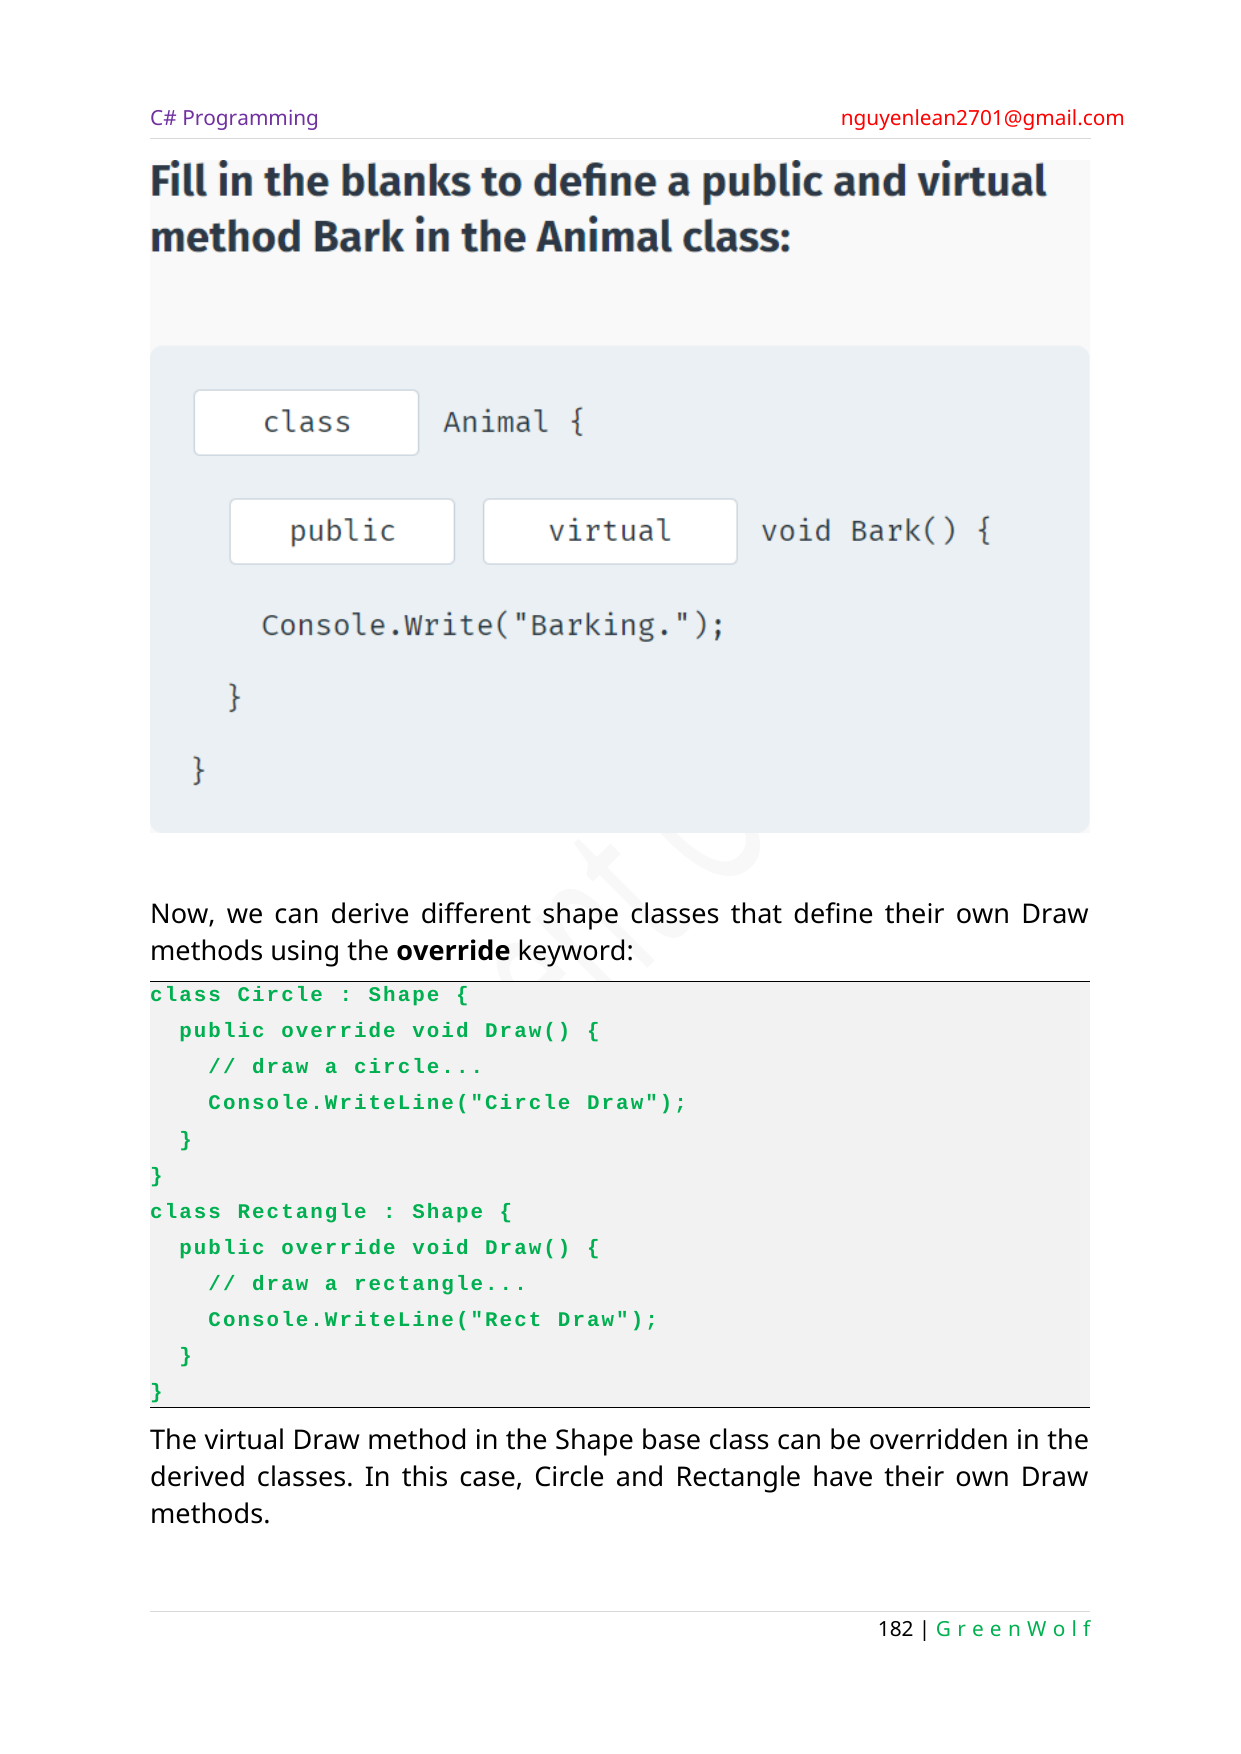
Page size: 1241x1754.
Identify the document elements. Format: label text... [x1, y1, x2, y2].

text } [150, 1378, 1090, 1407]
text public override void Draw() { [150, 1017, 1090, 1044]
text class Rectangle : Shape { [150, 1198, 1090, 1224]
text Now, we can derive different shape classes that define their own Draw methods using the override keyword: [150, 894, 1090, 968]
text // draw a circle... [150, 1053, 1090, 1080]
picture [150, 160, 1091, 833]
text Console.WriteLine("Rect Draw"); [150, 1306, 1090, 1333]
text } [150, 1125, 1090, 1152]
text } [150, 1342, 1090, 1369]
text class Circle : Shape { [150, 982, 1090, 1008]
text } [150, 1162, 1090, 1188]
text public override void Draw() { [150, 1234, 1090, 1261]
text The virtual Draw method in the Shape base class can be overridden in the derived classes. In this case, Circle and Rectangle have their own Draw methods. [150, 1421, 1090, 1531]
text // draw a rectangle... [150, 1270, 1090, 1297]
text Console.WriteLine("Circle Draw"); [150, 1089, 1090, 1116]
